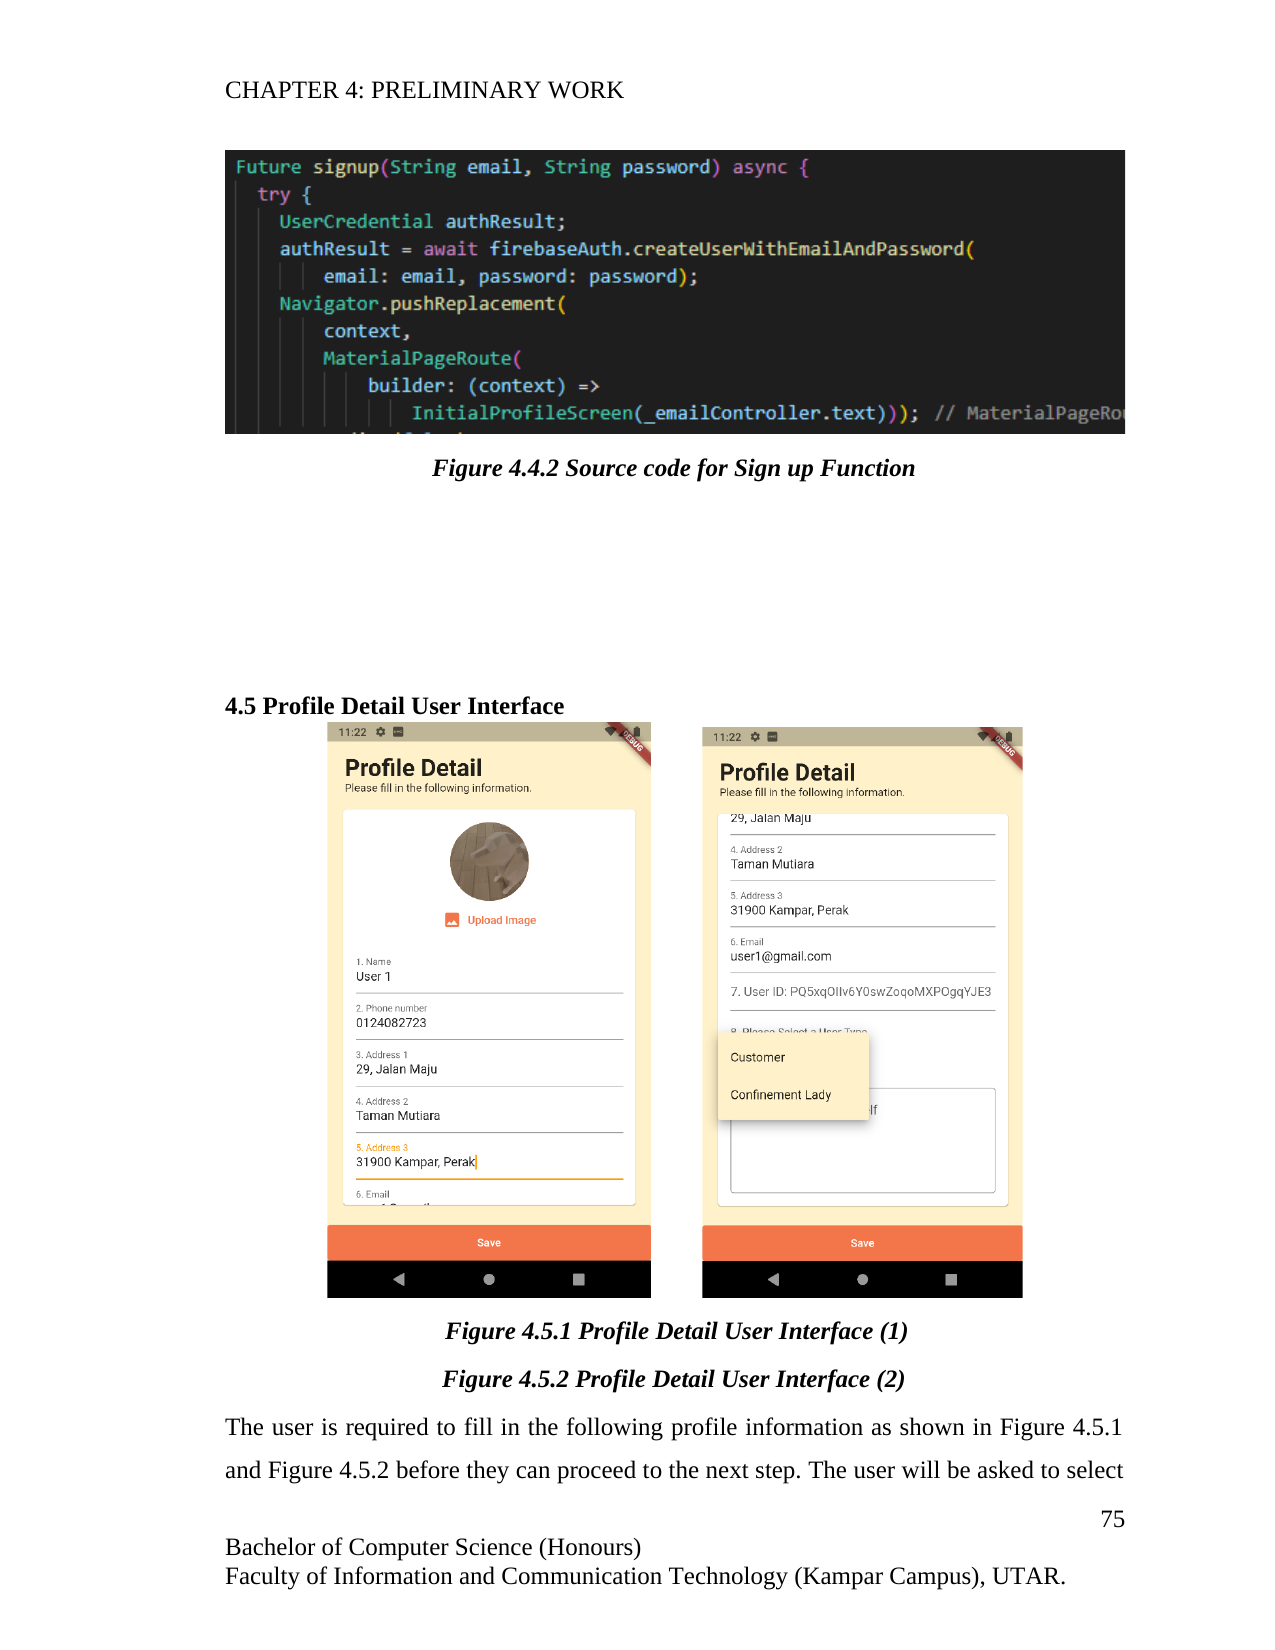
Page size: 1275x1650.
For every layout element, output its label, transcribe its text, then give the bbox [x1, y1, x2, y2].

text Figure 4.5.2 Profile Detail User Interface (2) [225, 1364, 1125, 1393]
picture [702, 727, 1023, 1298]
subtitle 4.5 Profile Detail User Interface [225, 691, 1125, 720]
text Figure 4.5.1 Profile Detail User Interface (1) [225, 1316, 1125, 1345]
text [225, 1412, 1125, 1483]
picture [327, 722, 651, 1298]
text Figure 4.4.2 Source code for Sign up Function [225, 453, 1125, 481]
picture [225, 150, 1125, 434]
